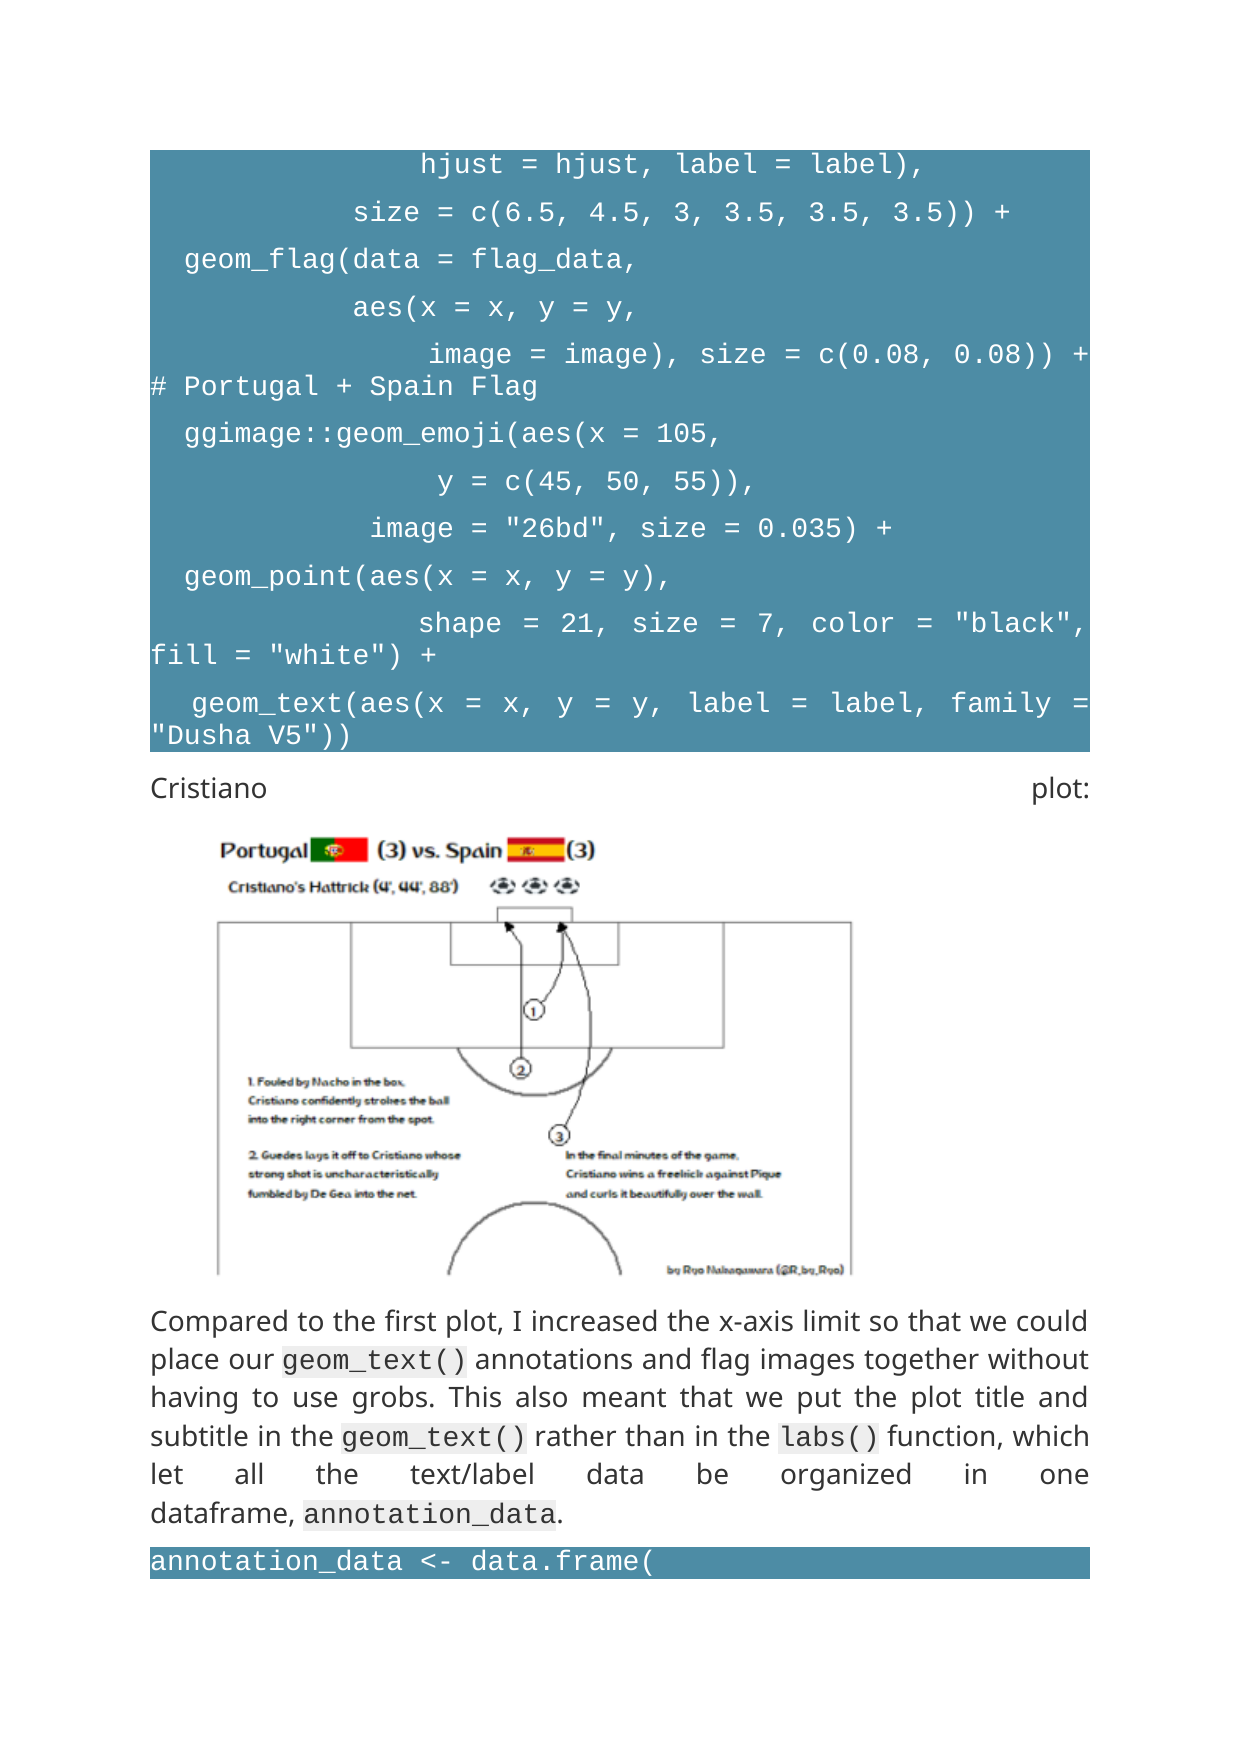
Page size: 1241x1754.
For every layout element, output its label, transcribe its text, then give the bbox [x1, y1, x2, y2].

picture [150, 806, 915, 1286]
text geom_text(aes(x = x, y = y, label = label, family = "Dusha V5")) [150, 689, 1090, 752]
text shape = 21, size = 7, color = "black", fill = "white") + [150, 609, 1090, 673]
text Compared to the first plot, I increased the x-axis limit so that we could place our geom_text() annotations and flag images together without having to use grobs. This also meant that we put the plot title and subtitle in the geom_text() rather than in the labs() function, which let all the text/label data be organized in one dataframe, annotation_data. [150, 1301, 1090, 1531]
text geom_flag(data = flag_data, [150, 245, 1090, 277]
text image = "26bd", size = 0.035) + [150, 514, 1090, 546]
text aes(x = x, y = y, [150, 292, 1090, 324]
text ggimage::geom_emoji(aes(x = 105, [150, 419, 1090, 451]
text annotation_data <- data.frame( [150, 1547, 1090, 1579]
text image = image), size = c(0.08, 0.08)) + # Portugal + Spain Flag [150, 340, 1090, 404]
text geom_point(aes(x = x, y = y), [150, 562, 1090, 594]
text y = c(45, 50, 55)), [150, 467, 1090, 499]
text hjust = hjust, label = label), [150, 150, 1090, 182]
text size = c(6.5, 4.5, 3, 3.5, 3.5, 3.5)) + [150, 197, 1090, 229]
